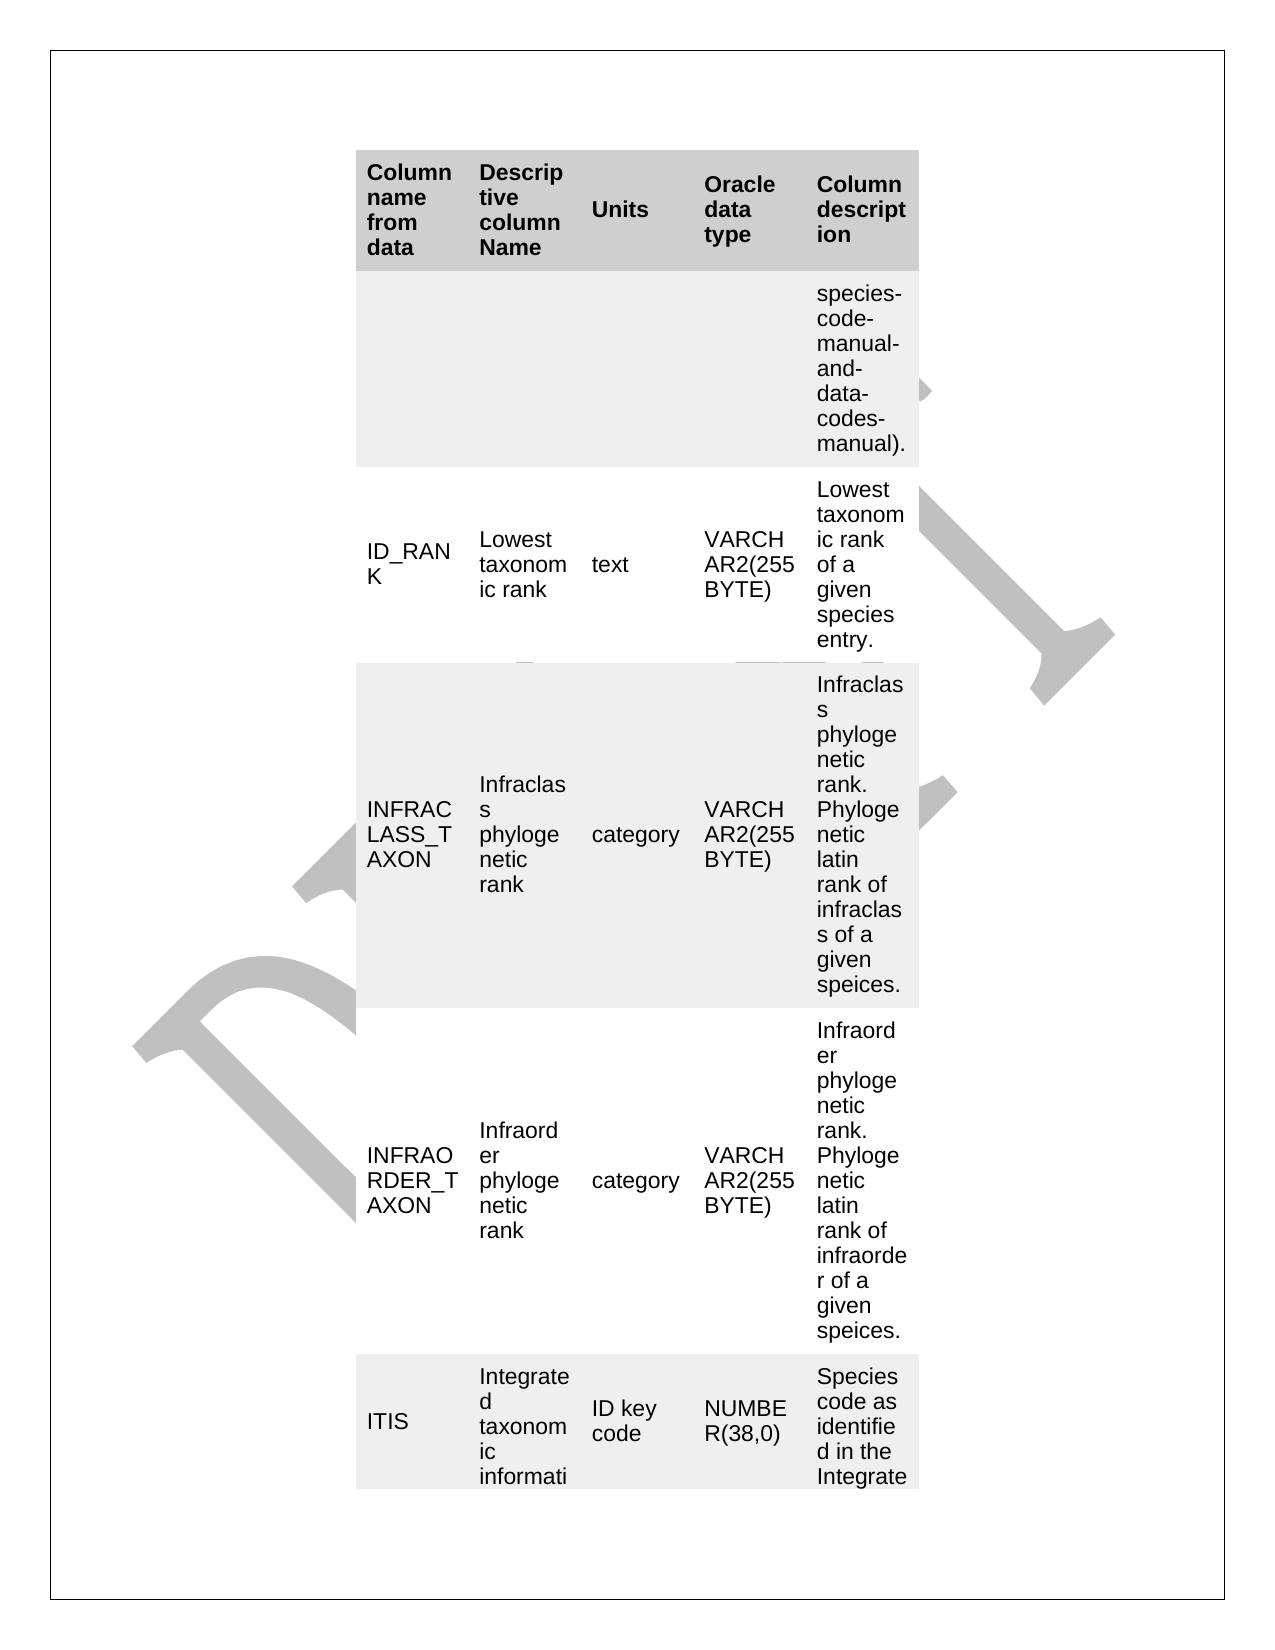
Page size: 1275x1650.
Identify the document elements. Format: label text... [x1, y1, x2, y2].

table_header Units [581, 150, 694, 271]
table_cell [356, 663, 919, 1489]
table_header Column description [806, 150, 919, 271]
table_header Descriptive column Name [469, 150, 581, 271]
table_header Column name from data [356, 150, 469, 271]
table_header Oracle data type [694, 150, 806, 271]
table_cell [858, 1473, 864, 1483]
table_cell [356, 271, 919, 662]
